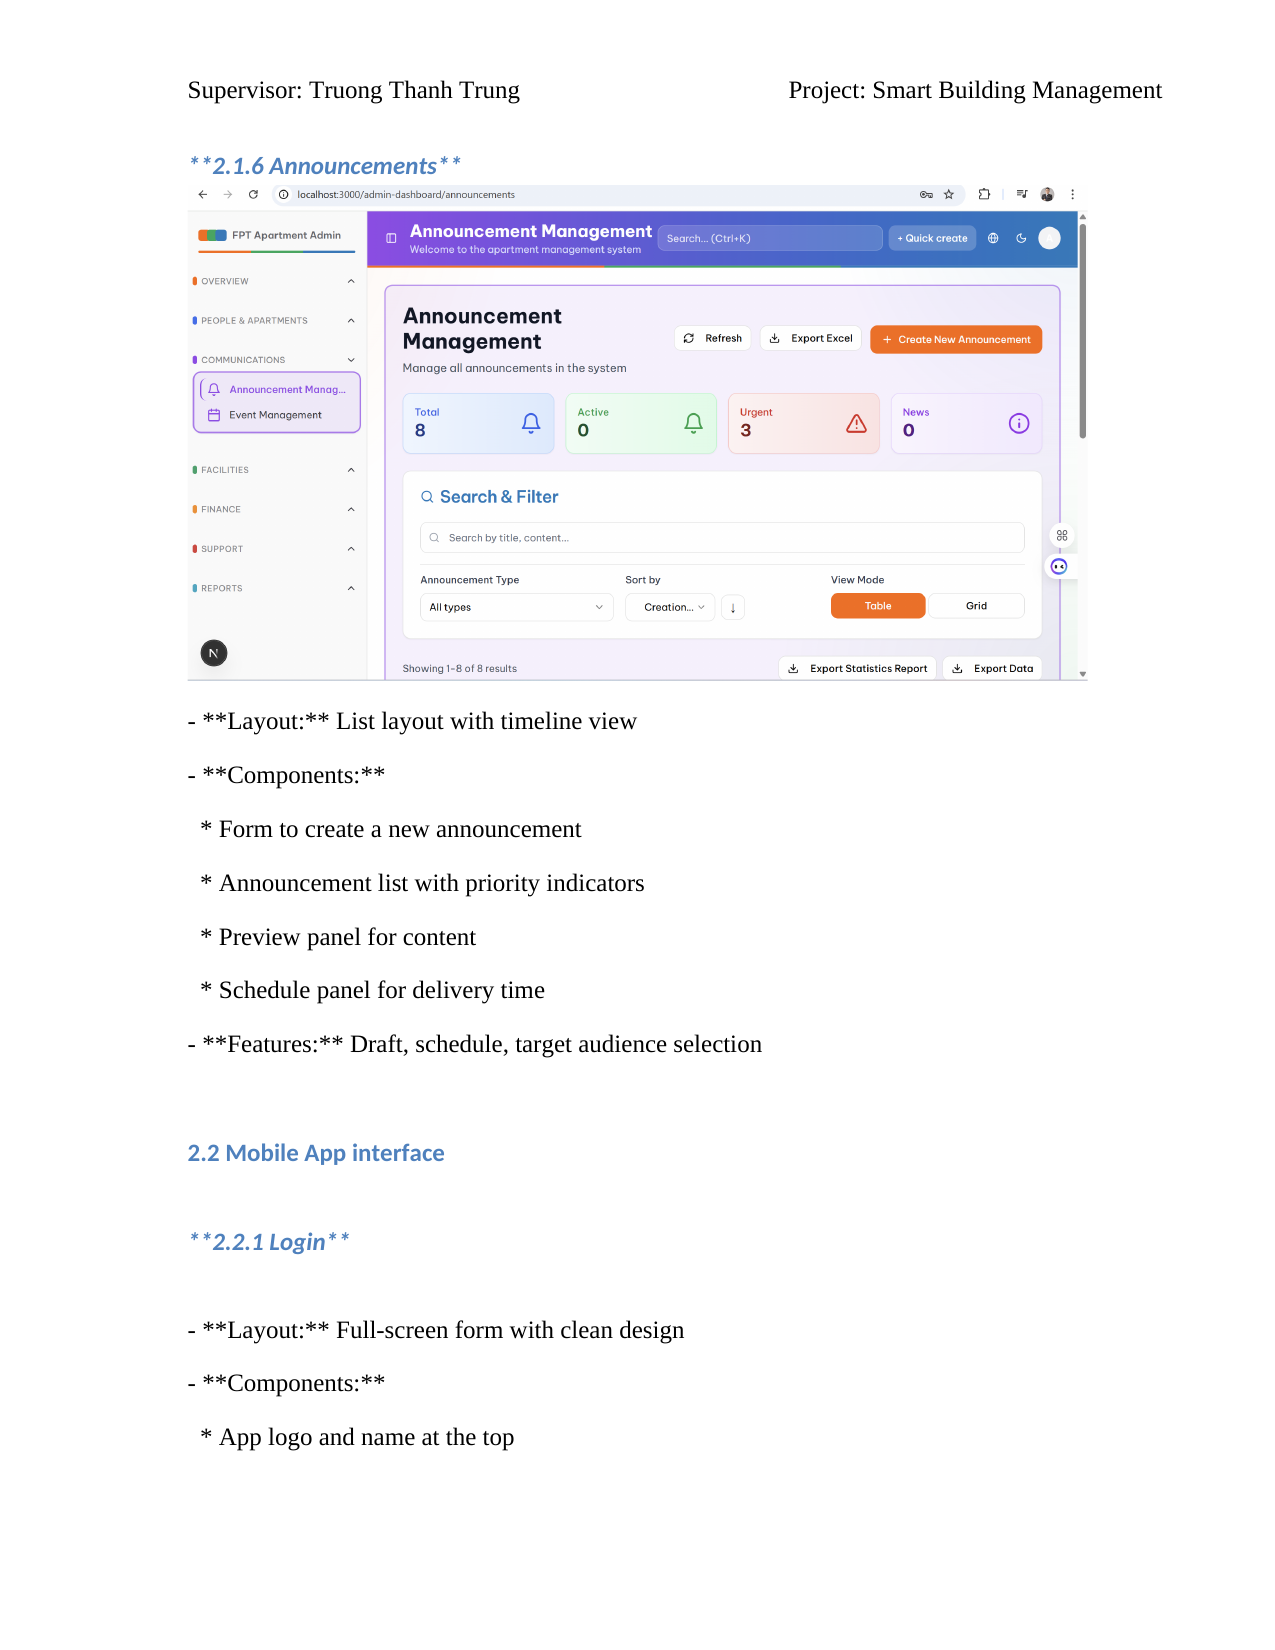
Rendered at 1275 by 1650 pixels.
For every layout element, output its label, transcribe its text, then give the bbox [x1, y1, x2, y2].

text * Preview panel for content [187, 922, 1087, 950]
text - **Layout:** List layout with timeline view [187, 706, 1087, 735]
subtitle **2.1.6 Announcements** [187, 150, 1087, 181]
picture [187, 185, 1088, 681]
text * Announcement list with priority indicators [187, 868, 1087, 896]
text * Schedule panel for delivery time [187, 975, 1087, 1004]
text - **Layout:** Full-screen form with clean design [187, 1315, 1087, 1343]
text * App logo and name at the top [187, 1422, 1087, 1451]
text - **Features:** Draft, schedule, target audience selection [187, 1029, 1087, 1058]
text * Form to create a new announcement [187, 814, 1087, 843]
subtitle **2.2.1 Login** [187, 1226, 1087, 1256]
text - **Components:** [187, 1368, 1087, 1397]
text - **Components:** [187, 760, 1087, 789]
subtitle 2.2 Mobile App interface [187, 1137, 1087, 1167]
